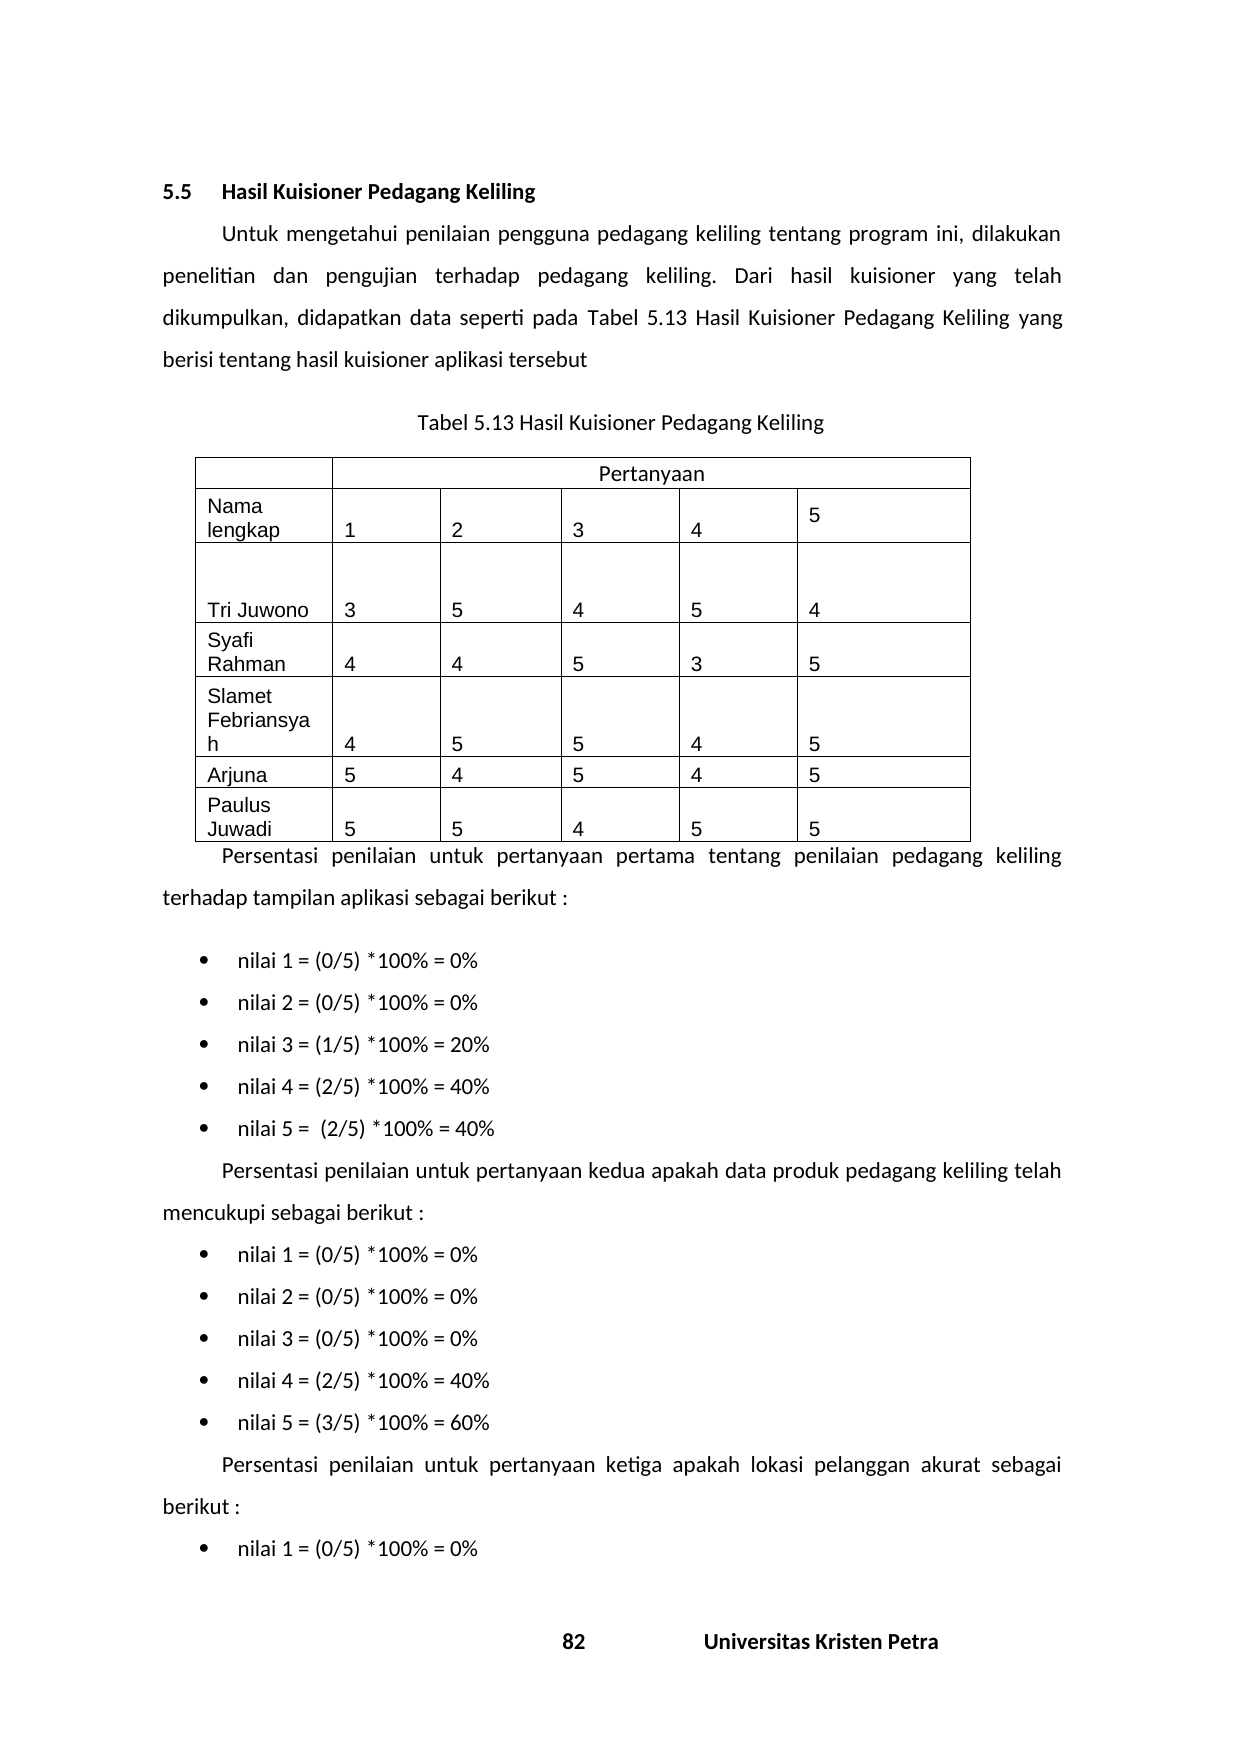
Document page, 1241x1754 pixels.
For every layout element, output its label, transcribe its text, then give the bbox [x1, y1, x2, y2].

table_cell 5 [798, 788, 970, 841]
list nilai 1 = (0/5) *100% = 0% [200, 1534, 1063, 1562]
table_cell 5 [562, 757, 679, 787]
table_cell 5 [798, 623, 970, 676]
table_cell 5 [562, 677, 679, 756]
table_cell 4 [680, 677, 797, 756]
table_cell 4 [333, 677, 440, 756]
table_cell 4 [798, 543, 970, 622]
table_cell Paulus Juwadi [196, 788, 332, 841]
list nilai 4 = (2/5) *100% = 40% [200, 1366, 1063, 1394]
table_cell 5 [562, 623, 679, 676]
table_cell Slamet Febriansyah [196, 677, 332, 756]
table_cell 5 [441, 788, 561, 841]
table_cell 5 [798, 489, 970, 542]
list Persentasi penilaian untuk pertanyaan ketiga apakah lokasi pelanggan akurat sebagai berikut : [162, 1450, 1063, 1520]
table_cell 4 [333, 623, 440, 676]
table_cell 1 [333, 489, 440, 542]
list nilai 4 = (2/5) *100% = 40% [200, 1072, 1063, 1100]
list nilai 1 = (0/5) *100% = 0% [200, 1240, 1063, 1268]
table_cell 5 [441, 543, 561, 622]
table_cell 4 [441, 757, 561, 787]
list nilai 1 = (0/5) *100% = 0% [200, 946, 1063, 974]
list Persentasi penilaian untuk pertanyaan kedua apakah data produk pedagang keliling telah mencukupi sebagai berikut : [162, 1156, 1063, 1226]
table_cell 3 [333, 543, 440, 622]
table_cell 3 [680, 623, 797, 676]
table_cell 5 [441, 677, 561, 756]
table_cell 5 [798, 677, 970, 756]
table_cell 5 [333, 788, 440, 841]
subtitle Hasil Kuisioner Pedagang Keliling [162, 177, 1063, 205]
list nilai 2 = (0/5) *100% = 0% [200, 1282, 1063, 1310]
table_cell 4 [562, 788, 679, 841]
text Persentasi penilaian untuk pertanyaan pertama tentang penilaian pedagang keliling terhadap tampilan aplikasi sebagai berikut : [162, 842, 1063, 912]
table_cell 2 [441, 489, 561, 542]
list nilai 3 = (1/5) *100% = 20% [200, 1030, 1063, 1058]
table_cell Arjuna [196, 757, 332, 787]
list nilai 2 = (0/5) *100% = 0% [200, 988, 1063, 1016]
table_cell Syafi Rahman [196, 623, 332, 676]
table_header Pertanyaan [333, 458, 970, 488]
table_cell 5 [680, 788, 797, 841]
table_cell Nama lengkap [196, 489, 332, 542]
table_cell 5 [798, 757, 970, 787]
table_cell 4 [441, 623, 561, 676]
list nilai 5 = (3/5) *100% = 60% [200, 1408, 1063, 1436]
table_cell 5 [680, 543, 797, 622]
table_cell 4 [680, 489, 797, 542]
table_cell 4 [562, 543, 679, 622]
table_header [196, 458, 332, 488]
list nilai 3 = (0/5) *100% = 0% [200, 1324, 1063, 1352]
table_cell Tri Juwono [196, 543, 332, 622]
table_cell 4 [680, 757, 797, 787]
list nilai 5 = (2/5) *100% = 40% [200, 1114, 1063, 1142]
table_cell 5 [333, 757, 440, 787]
table_cell 3 [562, 489, 679, 542]
